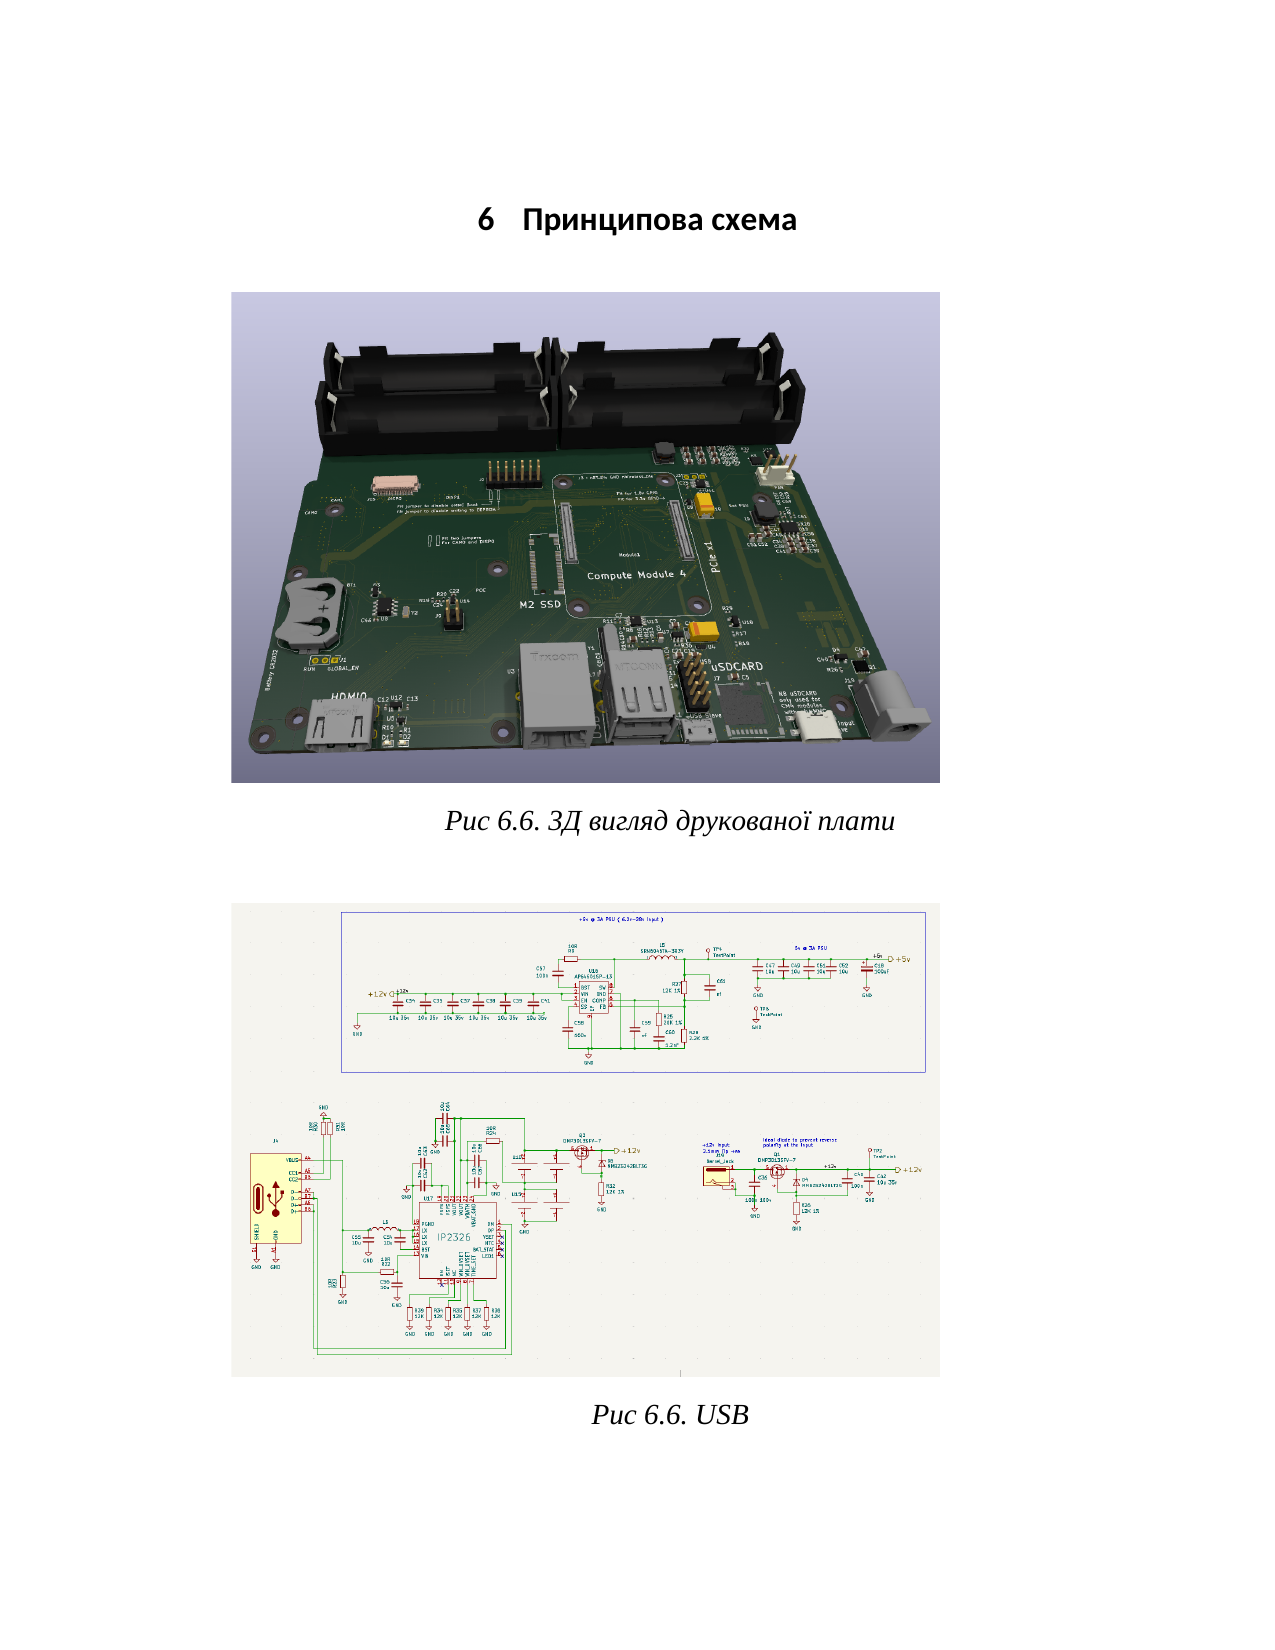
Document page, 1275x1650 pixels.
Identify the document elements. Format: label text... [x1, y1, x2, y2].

picture [231, 292, 940, 783]
text Рис 6.6. 3Д вигляд друкованої плати [148, 803, 1127, 837]
subtitle Принципова схема [148, 198, 1127, 238]
picture [231, 903, 940, 1377]
text Рис 6.6. USB [148, 1397, 1127, 1431]
